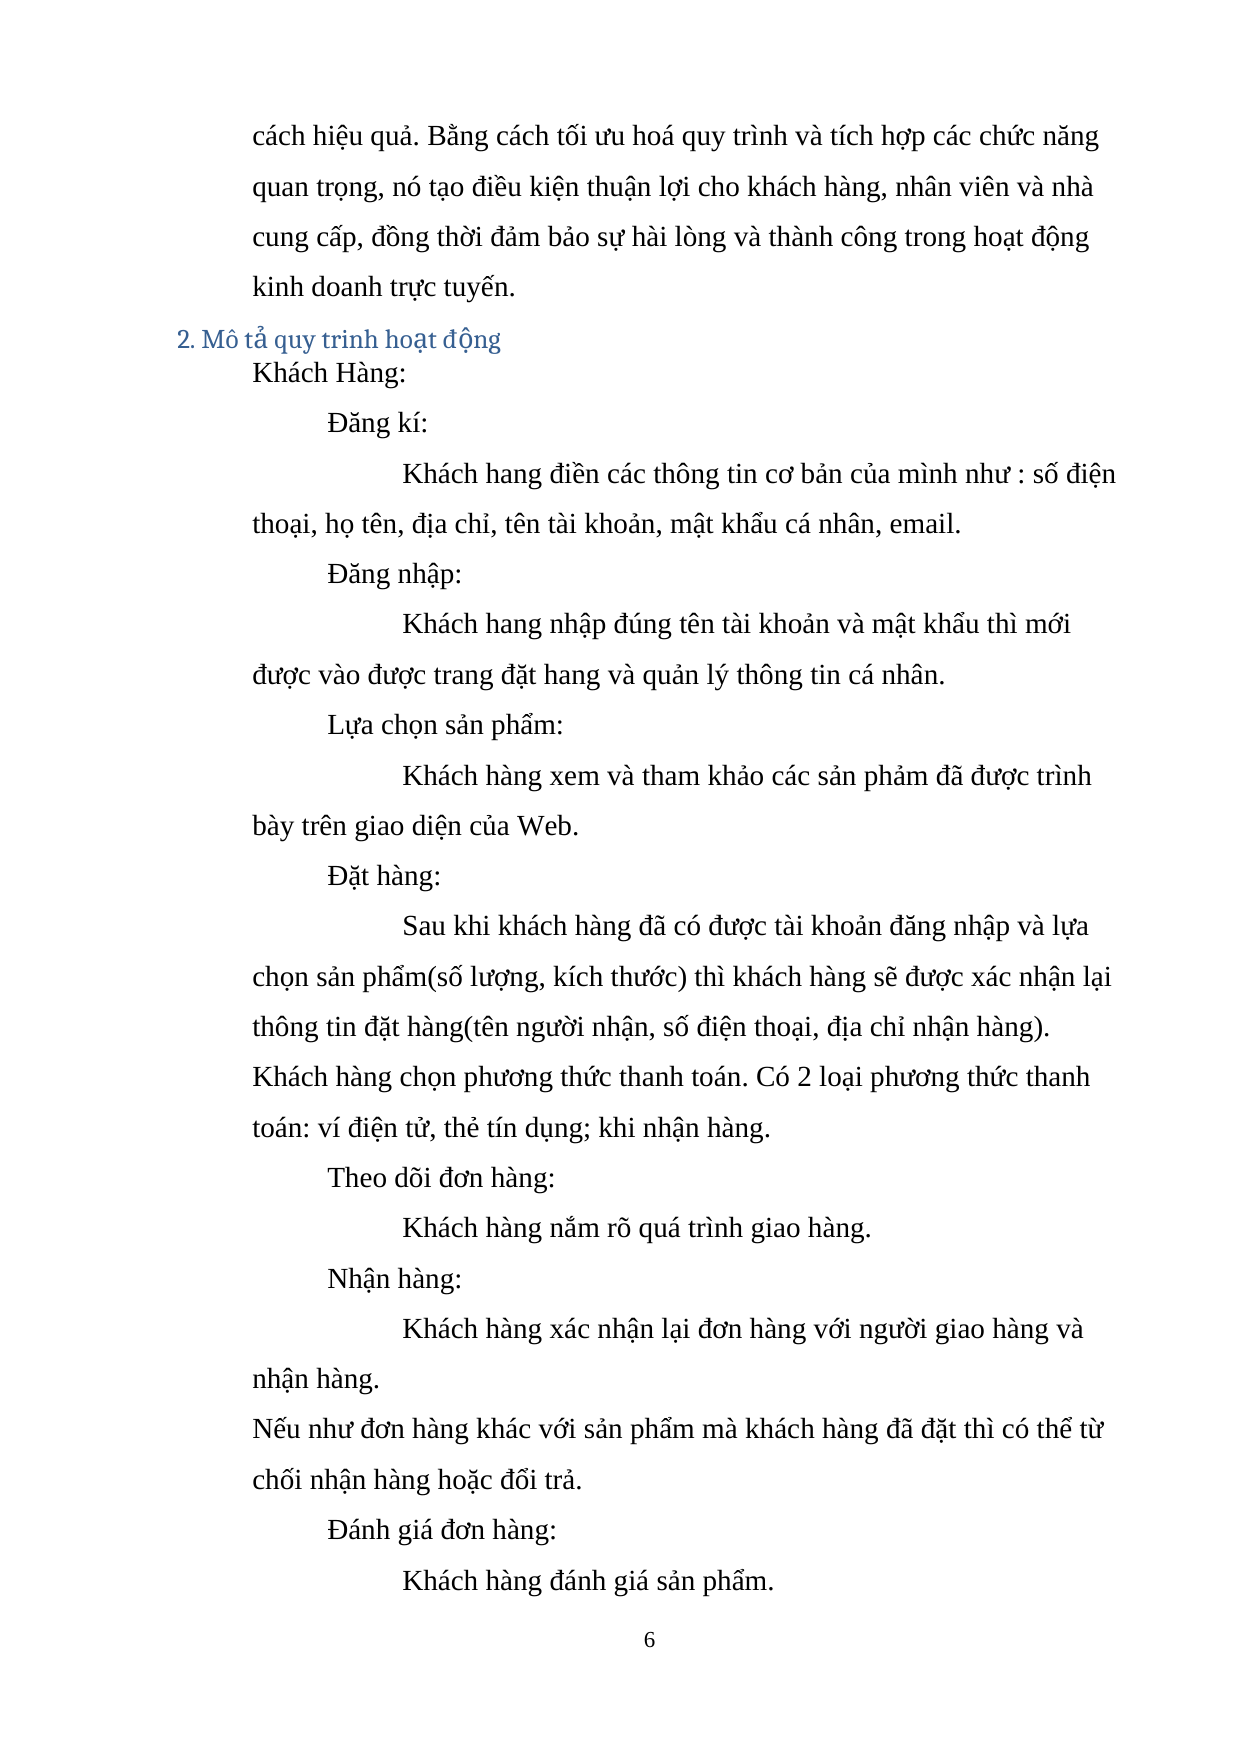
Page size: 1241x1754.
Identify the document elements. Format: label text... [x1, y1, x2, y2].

list Khách hàng đánh giá sản phẩm. [252, 1563, 1122, 1596]
list Đăng nhập: [252, 556, 1122, 590]
list Khách Hàng: [252, 355, 1122, 389]
list Đặt hàng: [252, 858, 1122, 892]
list Lựa chọn sản phẩm: [252, 707, 1122, 741]
list Khách hàng nắm rõ quá trình giao hàng. [252, 1210, 1122, 1244]
list Khách hang nhập đúng tên tài khoản và mật khẩu thì mới được vào được trang đặt hang và quản lý thông tin cá nhân. [252, 607, 1122, 691]
list Đăng kí: [252, 405, 1122, 439]
list Nếu như đơn hàng khác với sản phẩm mà khách hàng đã đặt thì có thể từ chối nhận hàng hoặc đổi trả. [252, 1412, 1122, 1496]
list Nhận hàng: [252, 1261, 1122, 1294]
subtitle 2. Mô tả quy trinh hoạt động [177, 324, 1122, 355]
list Theo dõi đơn hàng: [252, 1160, 1122, 1194]
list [252, 118, 1122, 303]
list Đánh giá đơn hàng: [252, 1512, 1122, 1546]
list Khách hàng xác nhận lại đơn hàng với người giao hàng và nhận hàng. [252, 1311, 1122, 1395]
list Khách hàng xem và tham khảo các sản phảm đã được trình bày trên giao diện của Web. [252, 758, 1122, 841]
list Sau khi khách hàng đã có được tài khoản đăng nhập và lựa chọn sản phẩm(số lượng, kích thước) thì khách hàng sẽ được xác nhận lại thông tin đặt hàng(tên người nhận, số điện thoại, địa chỉ nhận hàng). Khách hàng chọn phương thức thanh toán. Có 2 loại phương thức thanh toán: ví điện tử, thẻ tín dụng; khi nhận hàng. [252, 908, 1122, 1143]
list Khách hang điền các thông tin cơ bản của mình như : số điện thoại, họ tên, địa chỉ, tên tài khoản, mật khẩu cá nhân, email. [252, 456, 1122, 539]
